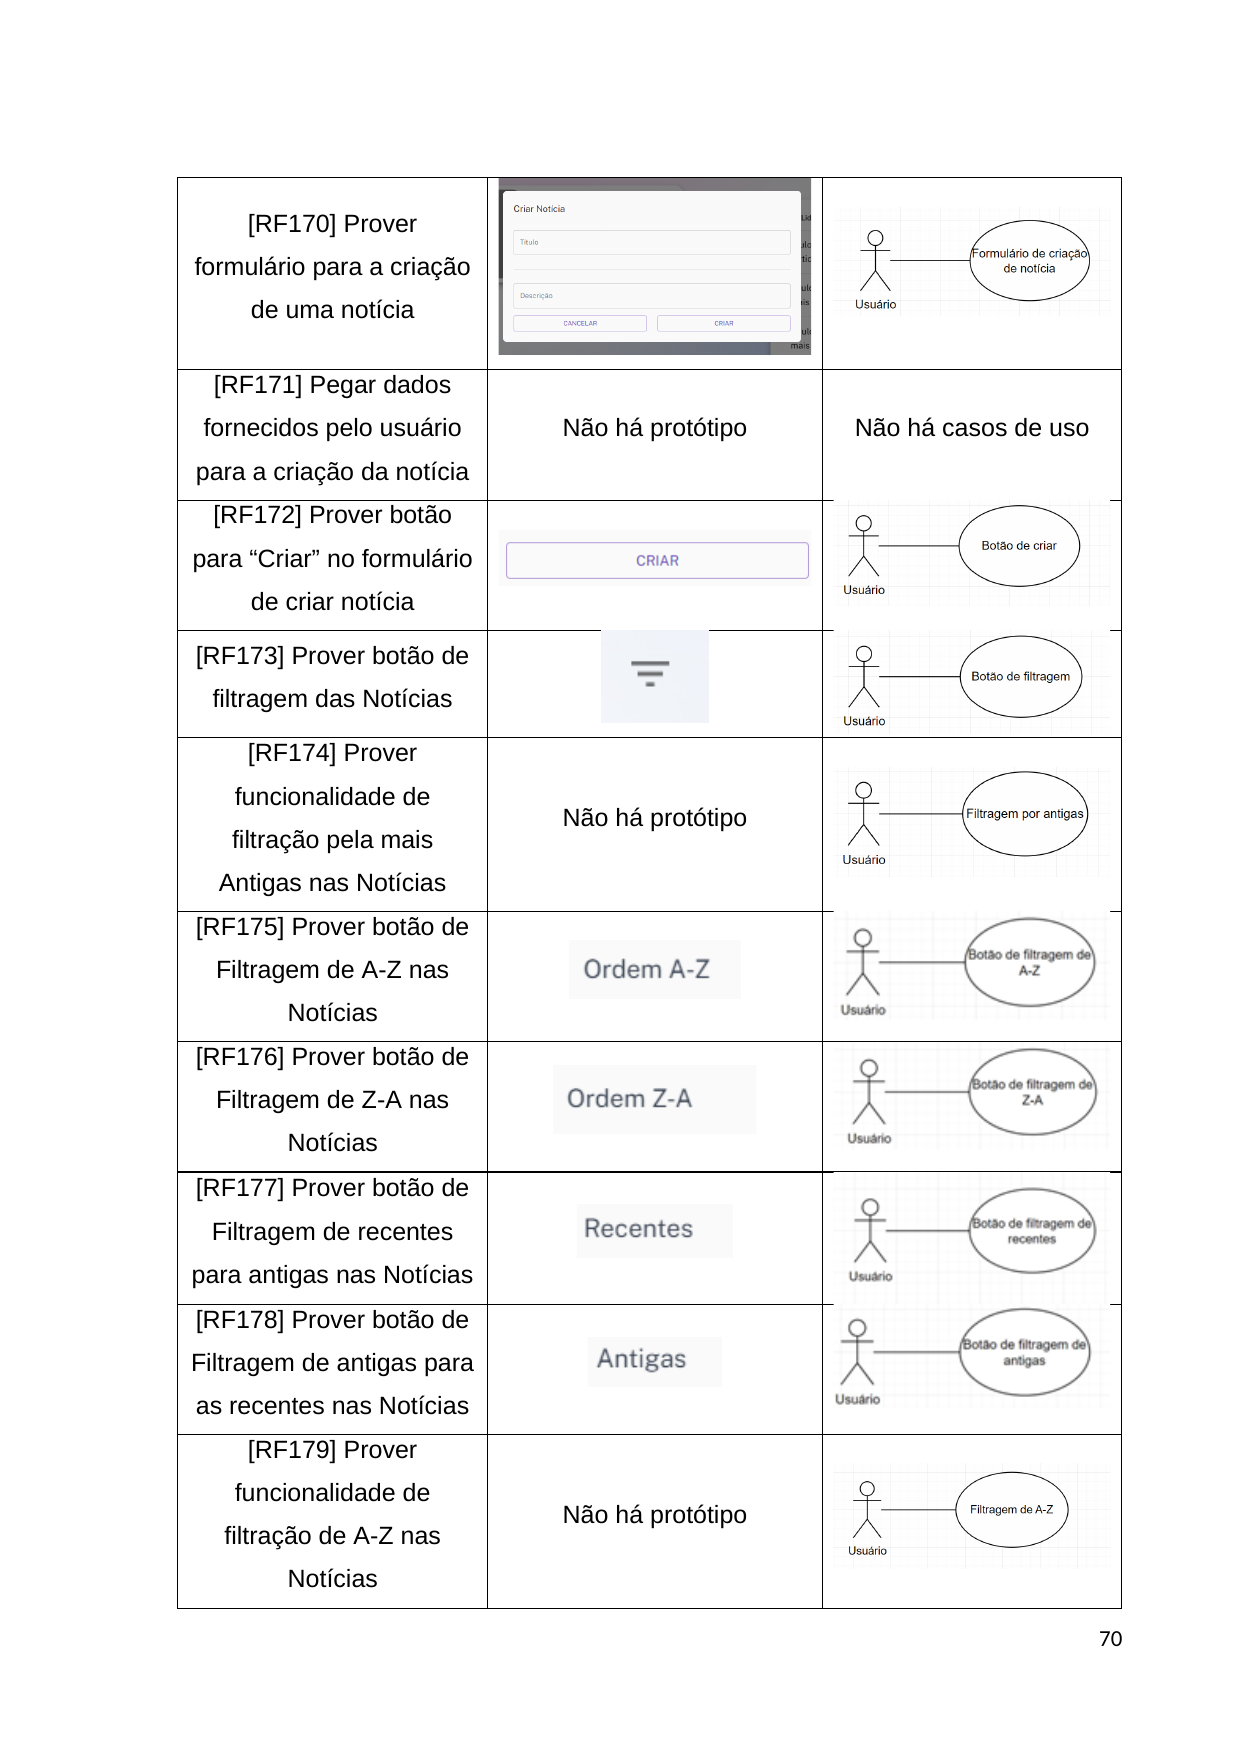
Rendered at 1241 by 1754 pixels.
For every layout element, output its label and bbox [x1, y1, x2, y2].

picture [568, 940, 741, 999]
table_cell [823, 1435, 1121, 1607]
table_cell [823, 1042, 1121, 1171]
picture [833, 207, 1111, 316]
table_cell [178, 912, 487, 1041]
picture [498, 178, 812, 355]
picture [601, 630, 709, 723]
picture [576, 1204, 733, 1258]
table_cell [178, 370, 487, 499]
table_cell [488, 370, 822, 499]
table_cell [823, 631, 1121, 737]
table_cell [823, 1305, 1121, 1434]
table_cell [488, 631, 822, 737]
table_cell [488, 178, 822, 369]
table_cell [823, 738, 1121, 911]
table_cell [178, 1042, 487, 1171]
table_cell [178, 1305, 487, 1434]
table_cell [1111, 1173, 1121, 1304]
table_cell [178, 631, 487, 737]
picture [833, 630, 1111, 734]
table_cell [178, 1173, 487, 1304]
picture [833, 1172, 1111, 1408]
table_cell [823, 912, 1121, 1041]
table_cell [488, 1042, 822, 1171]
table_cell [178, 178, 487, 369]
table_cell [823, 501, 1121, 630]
picture [833, 500, 1111, 606]
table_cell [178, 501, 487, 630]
picture [553, 1065, 757, 1134]
picture [833, 1463, 1111, 1569]
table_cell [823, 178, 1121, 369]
picture [833, 1042, 1111, 1150]
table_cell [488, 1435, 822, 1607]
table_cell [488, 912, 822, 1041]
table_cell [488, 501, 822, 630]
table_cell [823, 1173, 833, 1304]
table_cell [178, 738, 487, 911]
picture [833, 911, 1111, 1020]
picture [498, 530, 812, 586]
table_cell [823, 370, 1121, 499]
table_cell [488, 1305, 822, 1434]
picture [587, 1337, 723, 1387]
picture [833, 767, 1111, 877]
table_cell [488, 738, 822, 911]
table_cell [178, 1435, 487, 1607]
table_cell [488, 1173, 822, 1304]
